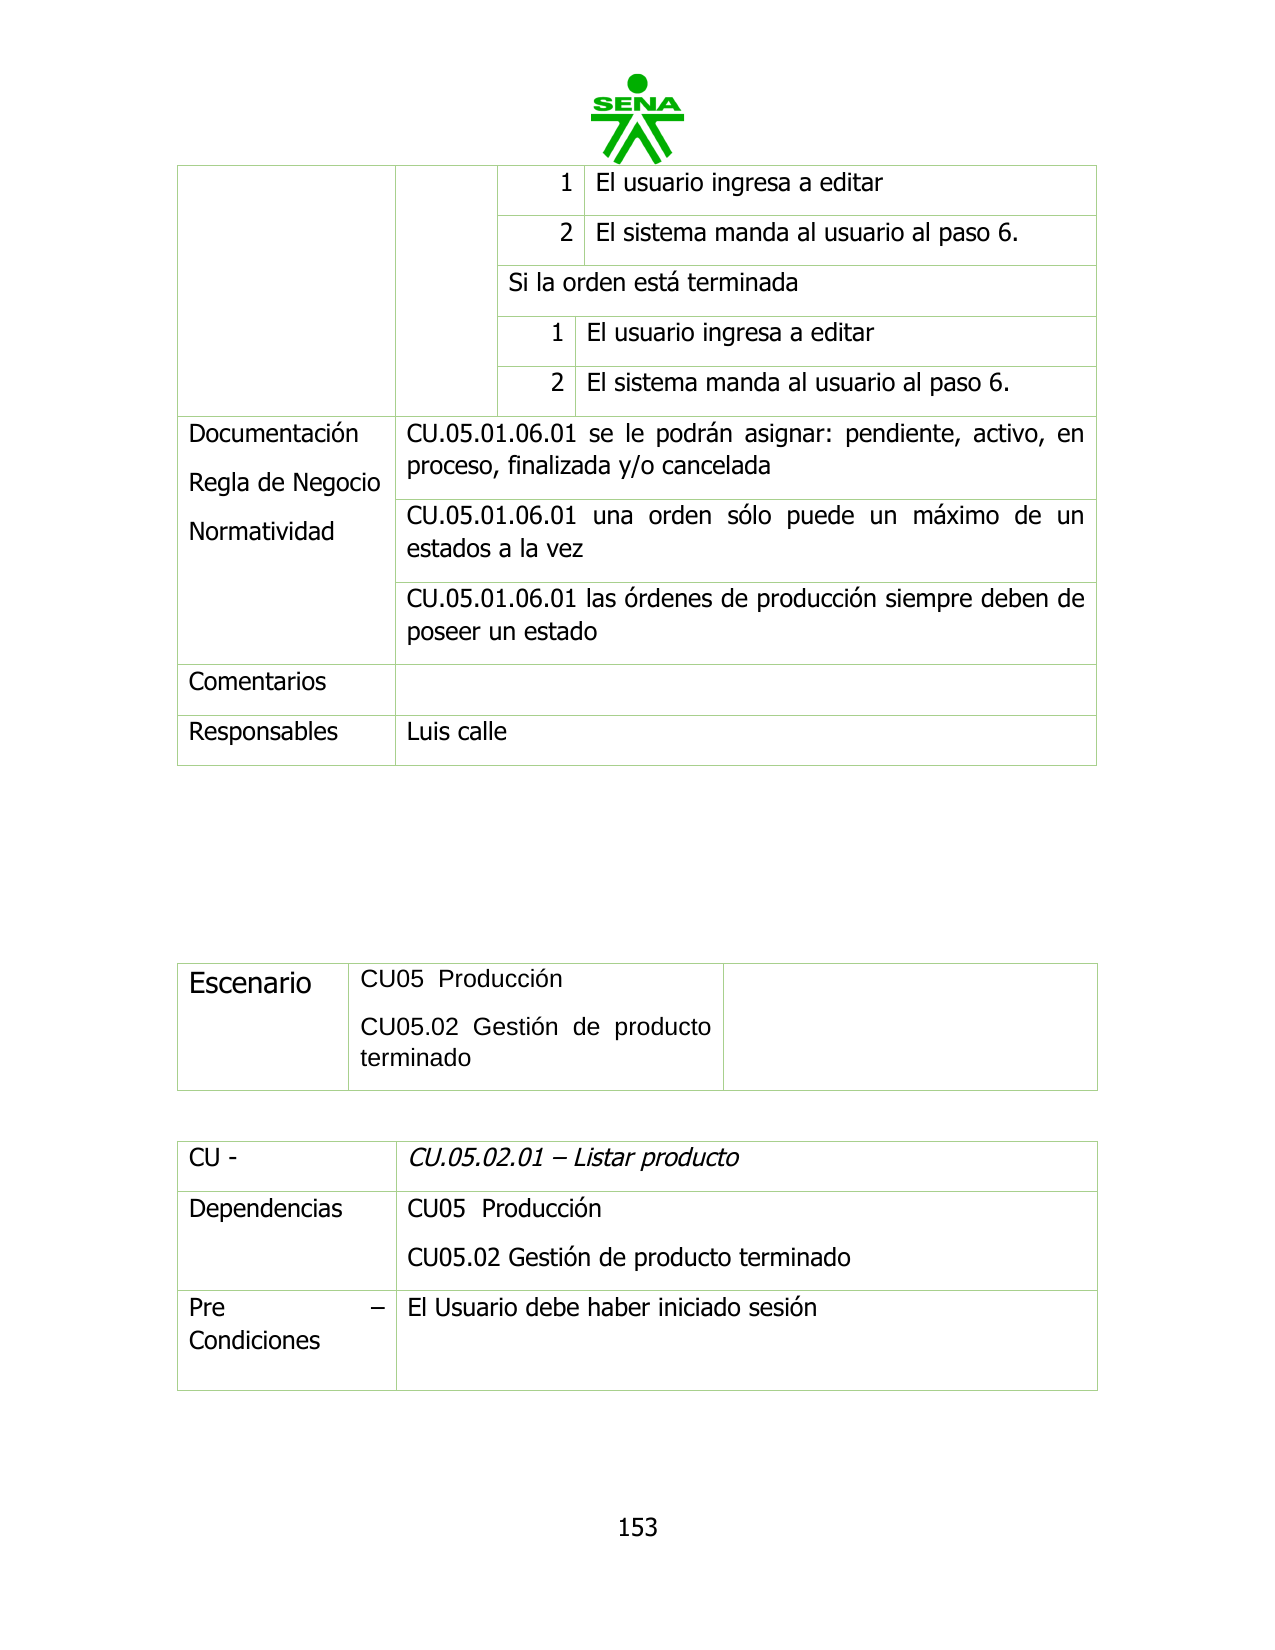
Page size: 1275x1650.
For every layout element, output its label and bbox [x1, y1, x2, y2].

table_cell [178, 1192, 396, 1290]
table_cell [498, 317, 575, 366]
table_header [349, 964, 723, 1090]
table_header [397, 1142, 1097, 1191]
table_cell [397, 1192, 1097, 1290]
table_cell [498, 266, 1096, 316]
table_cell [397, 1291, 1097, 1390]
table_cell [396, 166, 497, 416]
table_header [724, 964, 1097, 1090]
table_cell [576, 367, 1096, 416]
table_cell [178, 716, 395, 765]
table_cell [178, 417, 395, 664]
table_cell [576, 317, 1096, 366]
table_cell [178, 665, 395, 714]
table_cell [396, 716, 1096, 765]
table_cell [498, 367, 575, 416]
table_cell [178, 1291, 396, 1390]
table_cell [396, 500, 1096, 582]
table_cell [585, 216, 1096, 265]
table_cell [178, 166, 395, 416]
picture [591, 73, 685, 165]
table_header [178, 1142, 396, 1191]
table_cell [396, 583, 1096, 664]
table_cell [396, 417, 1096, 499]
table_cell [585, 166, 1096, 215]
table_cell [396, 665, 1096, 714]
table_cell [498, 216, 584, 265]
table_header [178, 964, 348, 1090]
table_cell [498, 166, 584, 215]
